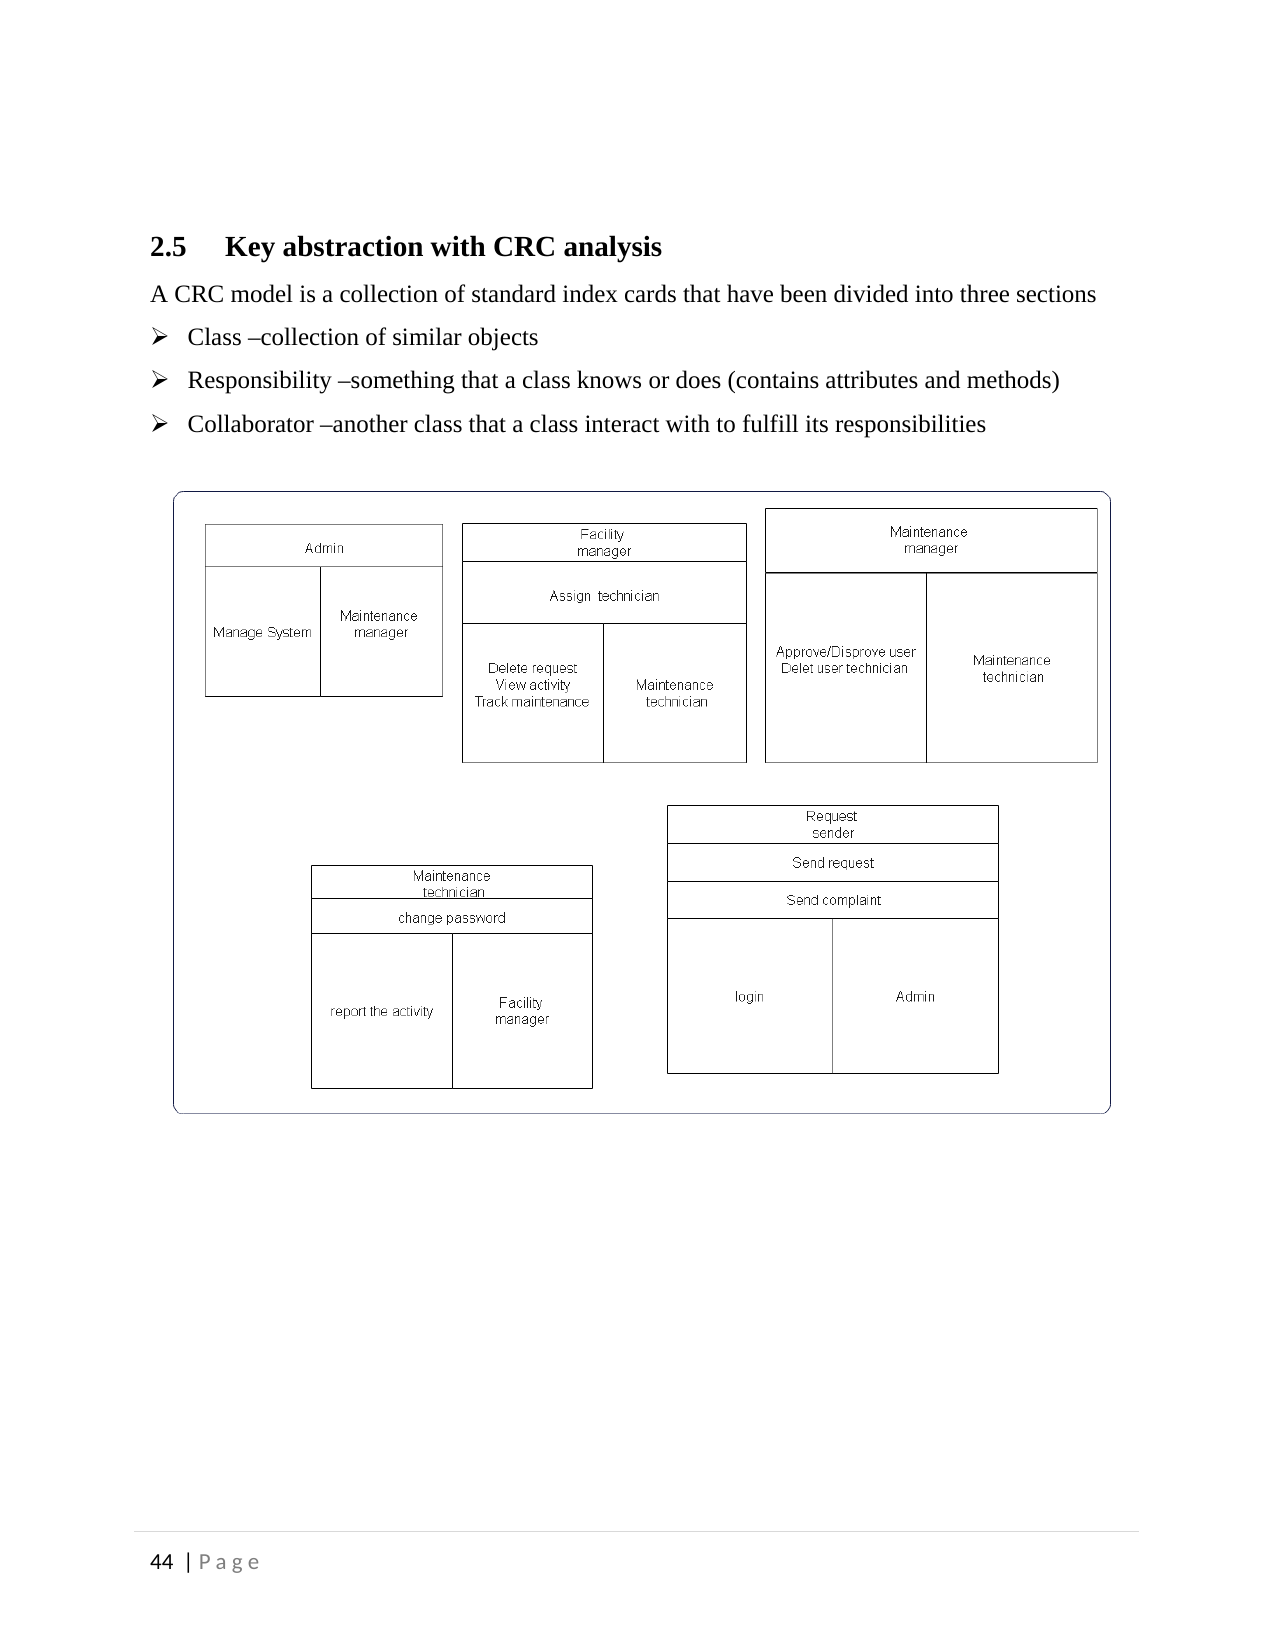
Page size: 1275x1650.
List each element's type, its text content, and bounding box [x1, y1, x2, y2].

picture [150, 468, 1132, 1163]
list Class –collection of similar objects [150, 322, 1125, 351]
text A CRC model is a collection of standard index cards that have been divided into three sections [150, 279, 1125, 308]
list Collaborator –another class that a class interact with to fulfill its responsibilities [150, 409, 1125, 437]
list Key abstraction with CRC analysis [150, 229, 1125, 262]
list Responsibility –something that a class knows or does (contains attributes and methods) [150, 366, 1125, 394]
